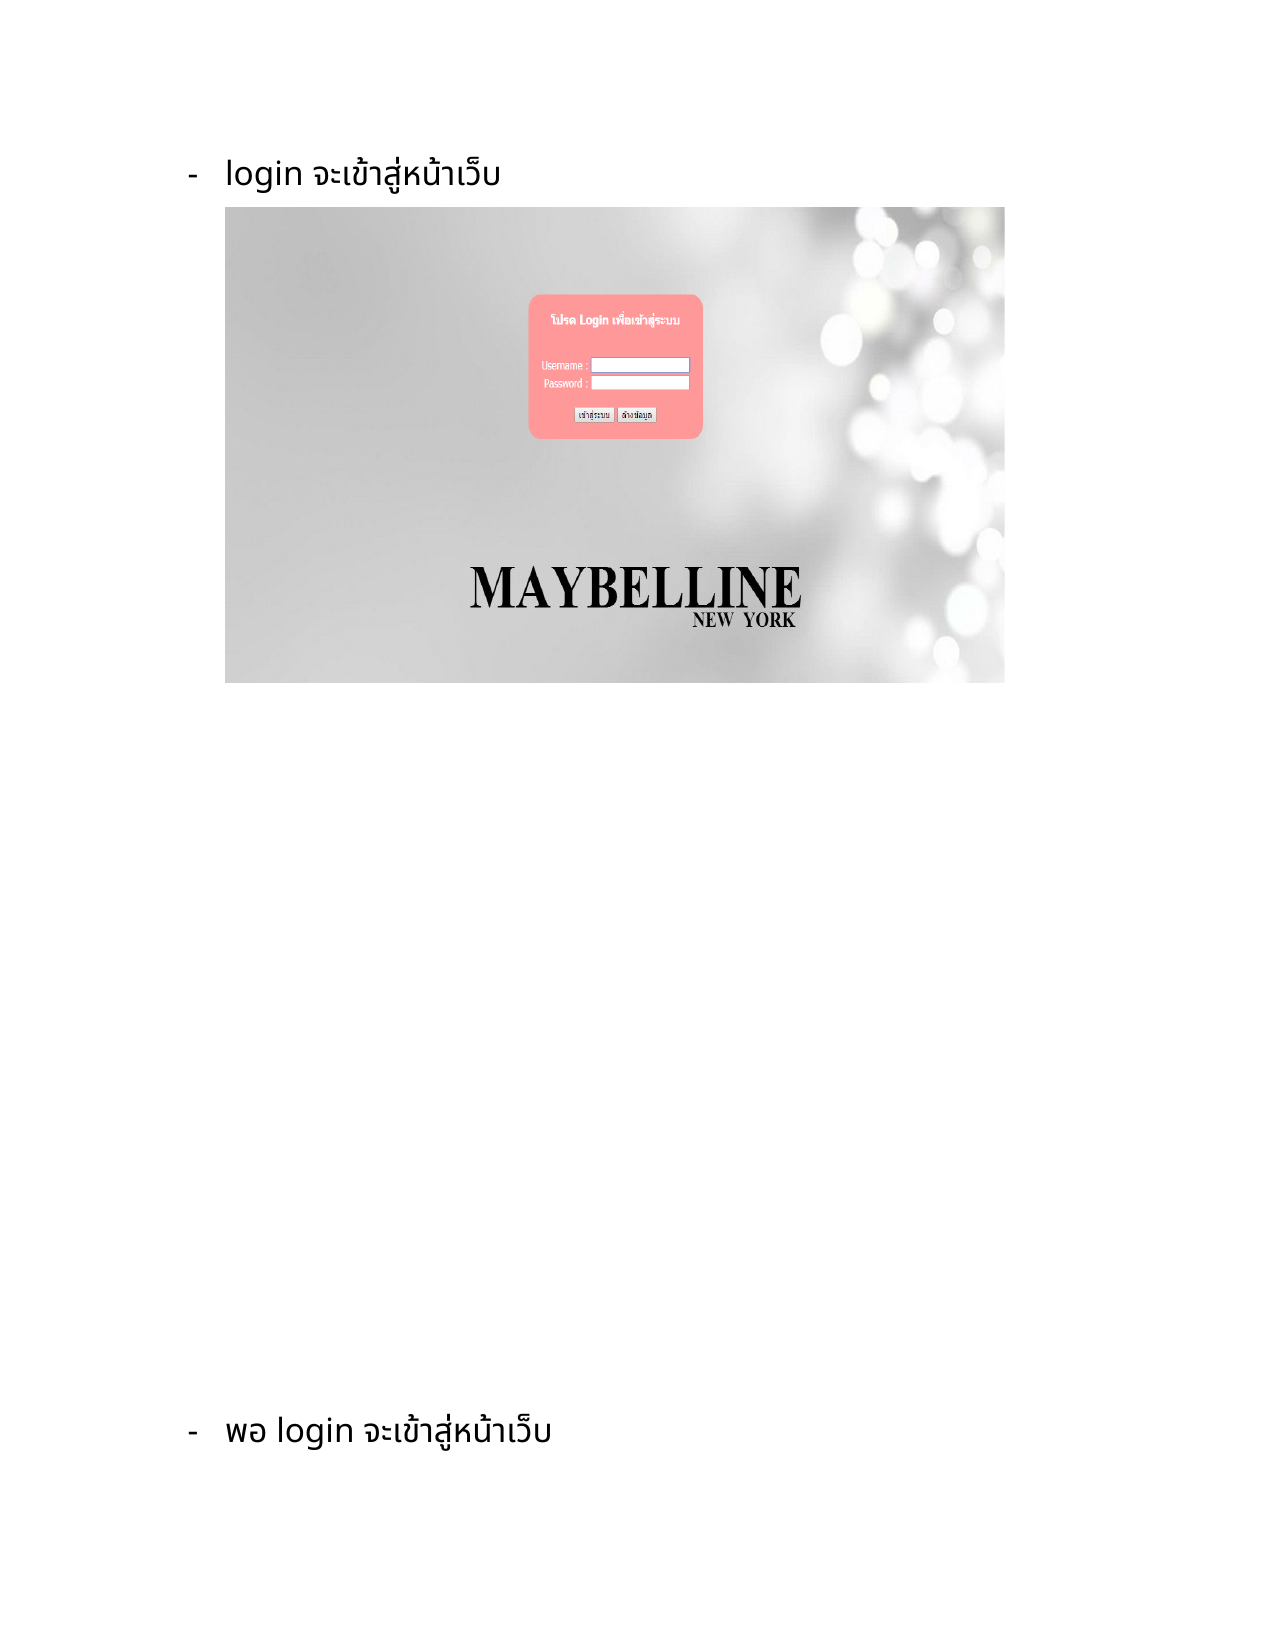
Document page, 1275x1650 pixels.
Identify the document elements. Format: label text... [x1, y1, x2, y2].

picture [225, 207, 1005, 683]
list พอ login จะเข้าสู่หน้าเว็บ [187, 1406, 1125, 1457]
